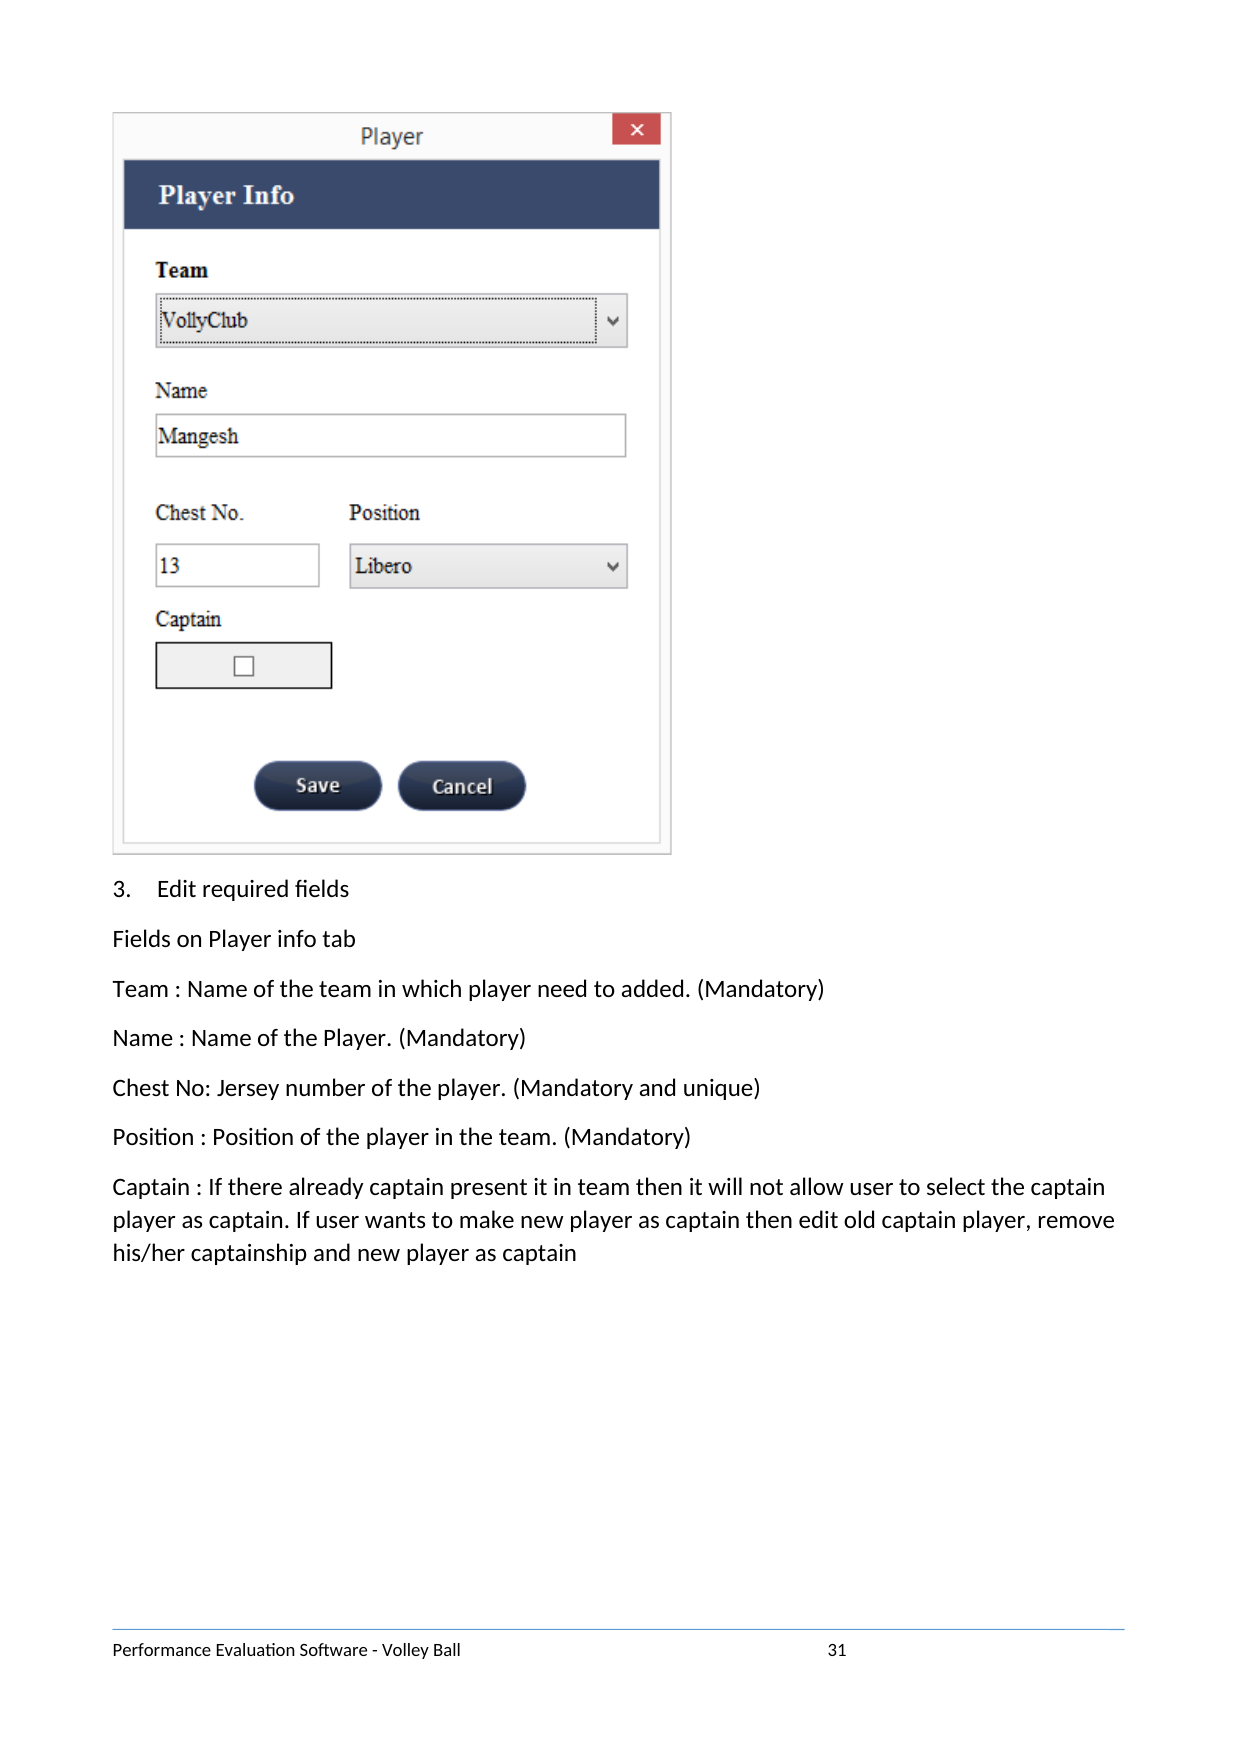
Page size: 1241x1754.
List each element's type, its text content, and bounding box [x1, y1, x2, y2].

text Position : Position of the player in the team. (Mandatory) [112, 1122, 1128, 1152]
text Team : Name of the team in which player need to added. (Mandatory) [112, 973, 1128, 1003]
text Chest No: Jersey number of the player. (Mandatory and unique) [112, 1072, 1128, 1102]
list Edit required fields [112, 874, 1128, 904]
text Name : Name of the Player. (Mandatory) [112, 1022, 1128, 1053]
text Captain : If there already captain present it in team then it will not allow user to select the captain player as captain. If user wants to make new player as captain then edit old captain player, remove his/her captainship and new player as captain [112, 1171, 1128, 1267]
text Fields on Player info tab [112, 923, 1128, 954]
picture [112, 112, 672, 855]
